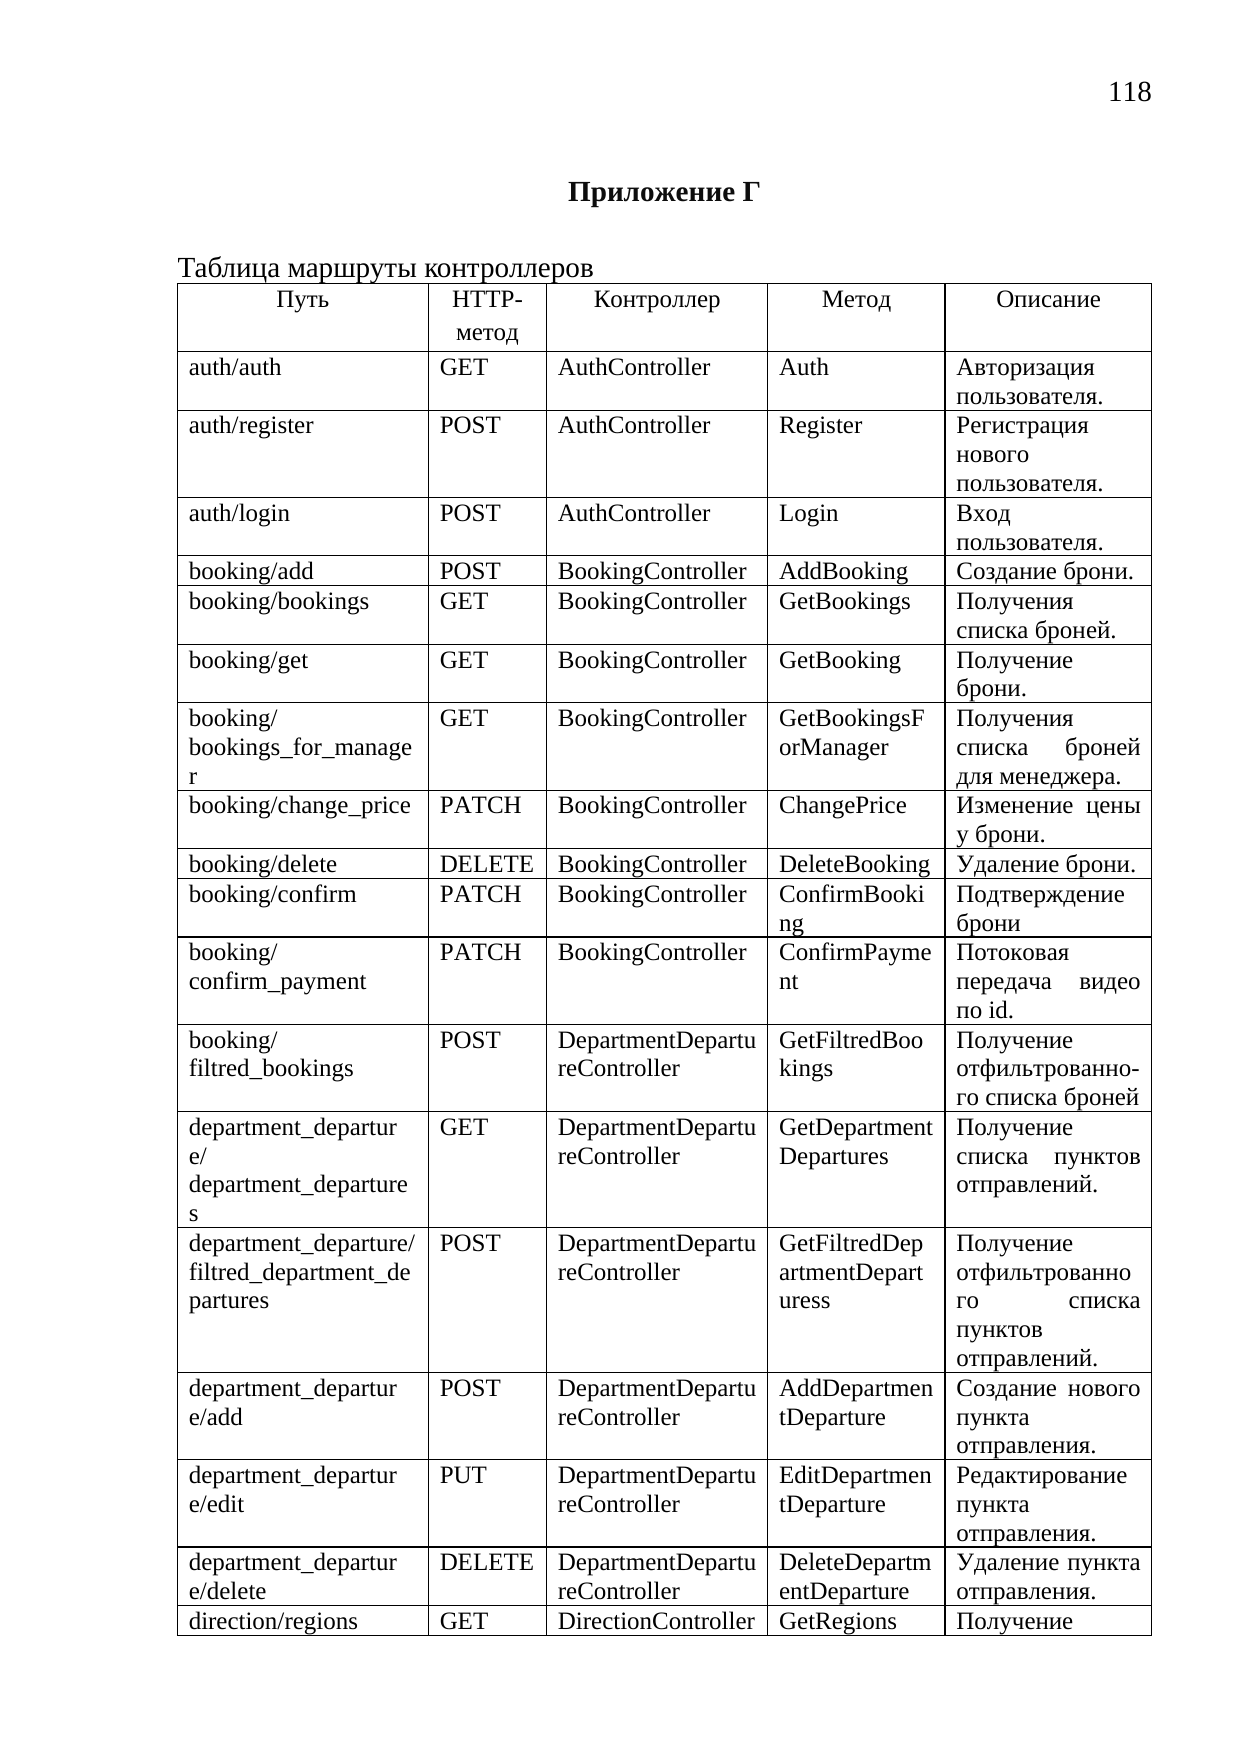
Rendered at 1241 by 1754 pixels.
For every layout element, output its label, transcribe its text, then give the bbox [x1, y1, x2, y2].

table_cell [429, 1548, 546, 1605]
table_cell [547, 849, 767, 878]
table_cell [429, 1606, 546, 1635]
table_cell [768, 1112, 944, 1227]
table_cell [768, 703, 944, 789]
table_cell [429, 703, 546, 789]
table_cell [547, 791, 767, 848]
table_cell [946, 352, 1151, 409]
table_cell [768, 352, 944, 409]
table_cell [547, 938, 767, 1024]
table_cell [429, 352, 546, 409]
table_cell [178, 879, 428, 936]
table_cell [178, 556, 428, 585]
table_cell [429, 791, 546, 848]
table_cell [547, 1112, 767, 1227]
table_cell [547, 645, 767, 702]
text Приложение Г [177, 174, 1152, 207]
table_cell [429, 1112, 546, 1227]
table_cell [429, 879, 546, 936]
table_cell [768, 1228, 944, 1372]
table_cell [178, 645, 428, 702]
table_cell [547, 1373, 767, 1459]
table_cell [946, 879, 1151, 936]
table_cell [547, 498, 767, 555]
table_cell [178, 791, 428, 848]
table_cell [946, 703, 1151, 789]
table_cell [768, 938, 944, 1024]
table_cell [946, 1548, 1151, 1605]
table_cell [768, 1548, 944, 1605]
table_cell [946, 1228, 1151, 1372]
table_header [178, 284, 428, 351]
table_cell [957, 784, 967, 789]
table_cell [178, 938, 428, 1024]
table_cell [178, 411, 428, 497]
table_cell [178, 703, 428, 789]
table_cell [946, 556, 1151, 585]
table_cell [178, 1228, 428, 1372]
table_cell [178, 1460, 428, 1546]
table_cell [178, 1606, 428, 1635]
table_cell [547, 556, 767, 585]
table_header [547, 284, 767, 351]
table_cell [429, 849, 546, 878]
text Таблица маршруты контроллеров [177, 250, 1152, 283]
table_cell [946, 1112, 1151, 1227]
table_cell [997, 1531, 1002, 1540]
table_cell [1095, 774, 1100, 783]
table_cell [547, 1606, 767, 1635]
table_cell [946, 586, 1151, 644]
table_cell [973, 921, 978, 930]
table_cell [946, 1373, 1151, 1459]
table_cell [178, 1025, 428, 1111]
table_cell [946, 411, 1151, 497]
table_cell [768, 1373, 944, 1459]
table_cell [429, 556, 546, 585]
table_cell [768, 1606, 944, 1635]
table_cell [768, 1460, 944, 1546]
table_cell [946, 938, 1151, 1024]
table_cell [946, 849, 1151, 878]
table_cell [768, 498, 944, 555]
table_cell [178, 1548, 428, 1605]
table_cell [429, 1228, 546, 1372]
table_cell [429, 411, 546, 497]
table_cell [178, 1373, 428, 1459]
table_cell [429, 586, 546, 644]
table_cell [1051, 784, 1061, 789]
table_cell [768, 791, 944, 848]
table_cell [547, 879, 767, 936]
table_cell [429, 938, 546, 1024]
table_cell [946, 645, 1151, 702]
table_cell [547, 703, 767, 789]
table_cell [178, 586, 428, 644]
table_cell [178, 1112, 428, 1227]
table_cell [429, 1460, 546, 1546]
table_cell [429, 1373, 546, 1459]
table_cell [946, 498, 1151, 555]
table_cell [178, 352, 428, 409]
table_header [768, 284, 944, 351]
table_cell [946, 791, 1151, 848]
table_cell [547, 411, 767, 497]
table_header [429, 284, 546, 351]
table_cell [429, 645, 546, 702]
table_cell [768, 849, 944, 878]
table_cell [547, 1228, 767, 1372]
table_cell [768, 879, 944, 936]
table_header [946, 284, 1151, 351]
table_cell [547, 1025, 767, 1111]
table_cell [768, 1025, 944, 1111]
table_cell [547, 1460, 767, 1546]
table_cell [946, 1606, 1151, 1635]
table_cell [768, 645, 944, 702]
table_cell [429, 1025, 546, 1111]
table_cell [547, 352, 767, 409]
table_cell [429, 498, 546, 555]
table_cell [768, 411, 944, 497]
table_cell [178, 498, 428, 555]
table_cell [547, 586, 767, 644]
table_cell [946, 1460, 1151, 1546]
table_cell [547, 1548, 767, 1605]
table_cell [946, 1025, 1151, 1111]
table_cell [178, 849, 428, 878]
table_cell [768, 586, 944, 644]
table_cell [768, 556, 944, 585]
